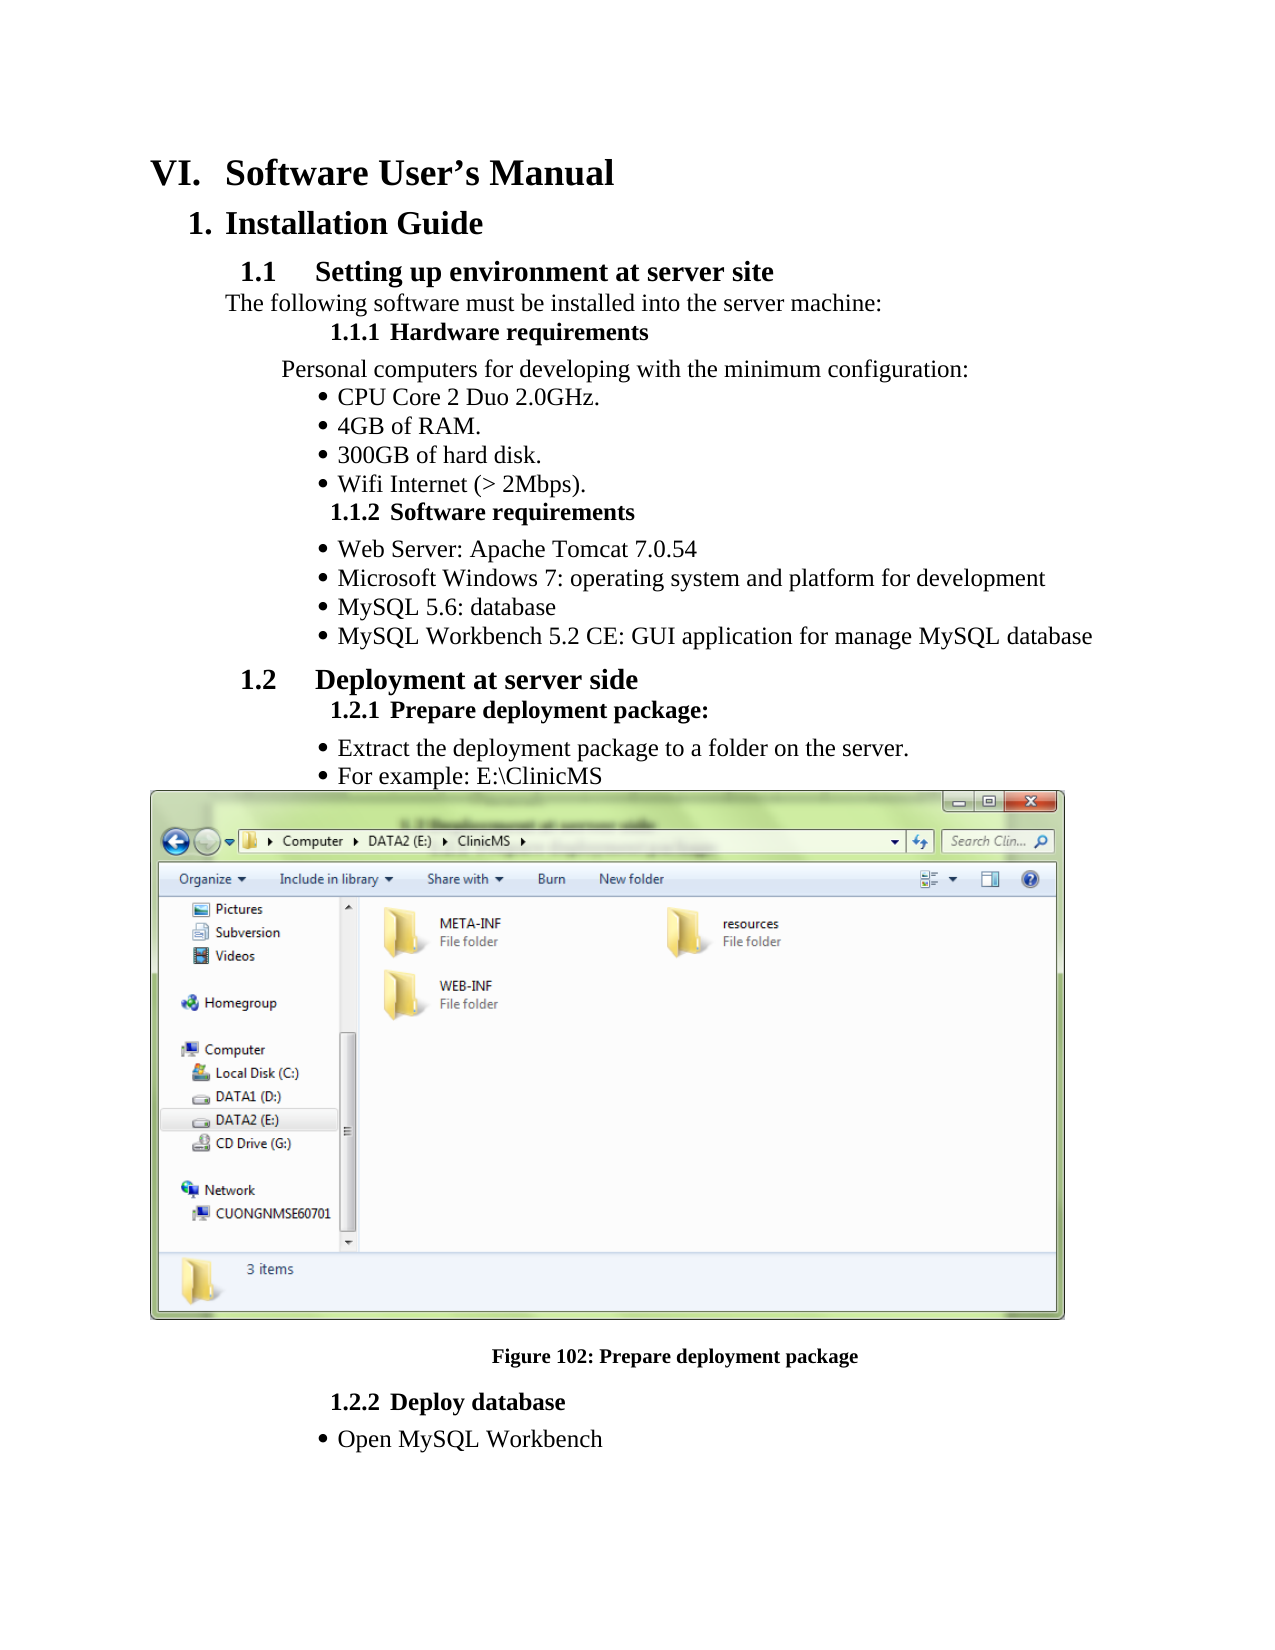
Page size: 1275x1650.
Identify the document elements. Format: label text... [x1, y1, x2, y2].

list Open MySQL Workbench [319, 1424, 1125, 1453]
subtitle Software requirements [330, 497, 1125, 526]
subtitle Installation Guide [187, 203, 1125, 242]
subtitle Prepare deployment package: [330, 696, 1125, 724]
text The following software must be installed into the server machine: [225, 288, 1125, 317]
list 300GB of hard disk. [319, 440, 1125, 469]
list Extract the deployment package to a folder on the server. [319, 733, 1125, 761]
list Web Server: Apache Tomcat 7.0.54 [319, 534, 1125, 563]
list 4GB of RAM. [319, 411, 1125, 440]
list MySQL Workbench 5.2 CE: GUI application for manage MySQL database [319, 621, 1125, 649]
subtitle Deployment at server side [240, 662, 1125, 696]
list CPU Core 2 Duo 2.0GHz. [319, 382, 1125, 411]
subtitle Deploy database [330, 1387, 1125, 1416]
text Personal computers for developing with the minimum configuration: [206, 354, 1125, 382]
list Figure 102: Prepare deployment package [225, 1344, 1125, 1368]
subtitle Setting up environment at server site [240, 254, 1125, 288]
list Microsoft Windows 7: operating system and platform for development [319, 563, 1125, 592]
picture [150, 790, 1065, 1320]
subtitle Software User’s Manual [150, 150, 1125, 193]
subtitle Hardware requirements [330, 317, 1125, 345]
list For example: E:\ClinicMS [319, 761, 1125, 790]
list Wifi Internet (> 2Mbps). [319, 469, 1125, 497]
list MySQL 5.6: database [319, 592, 1125, 621]
